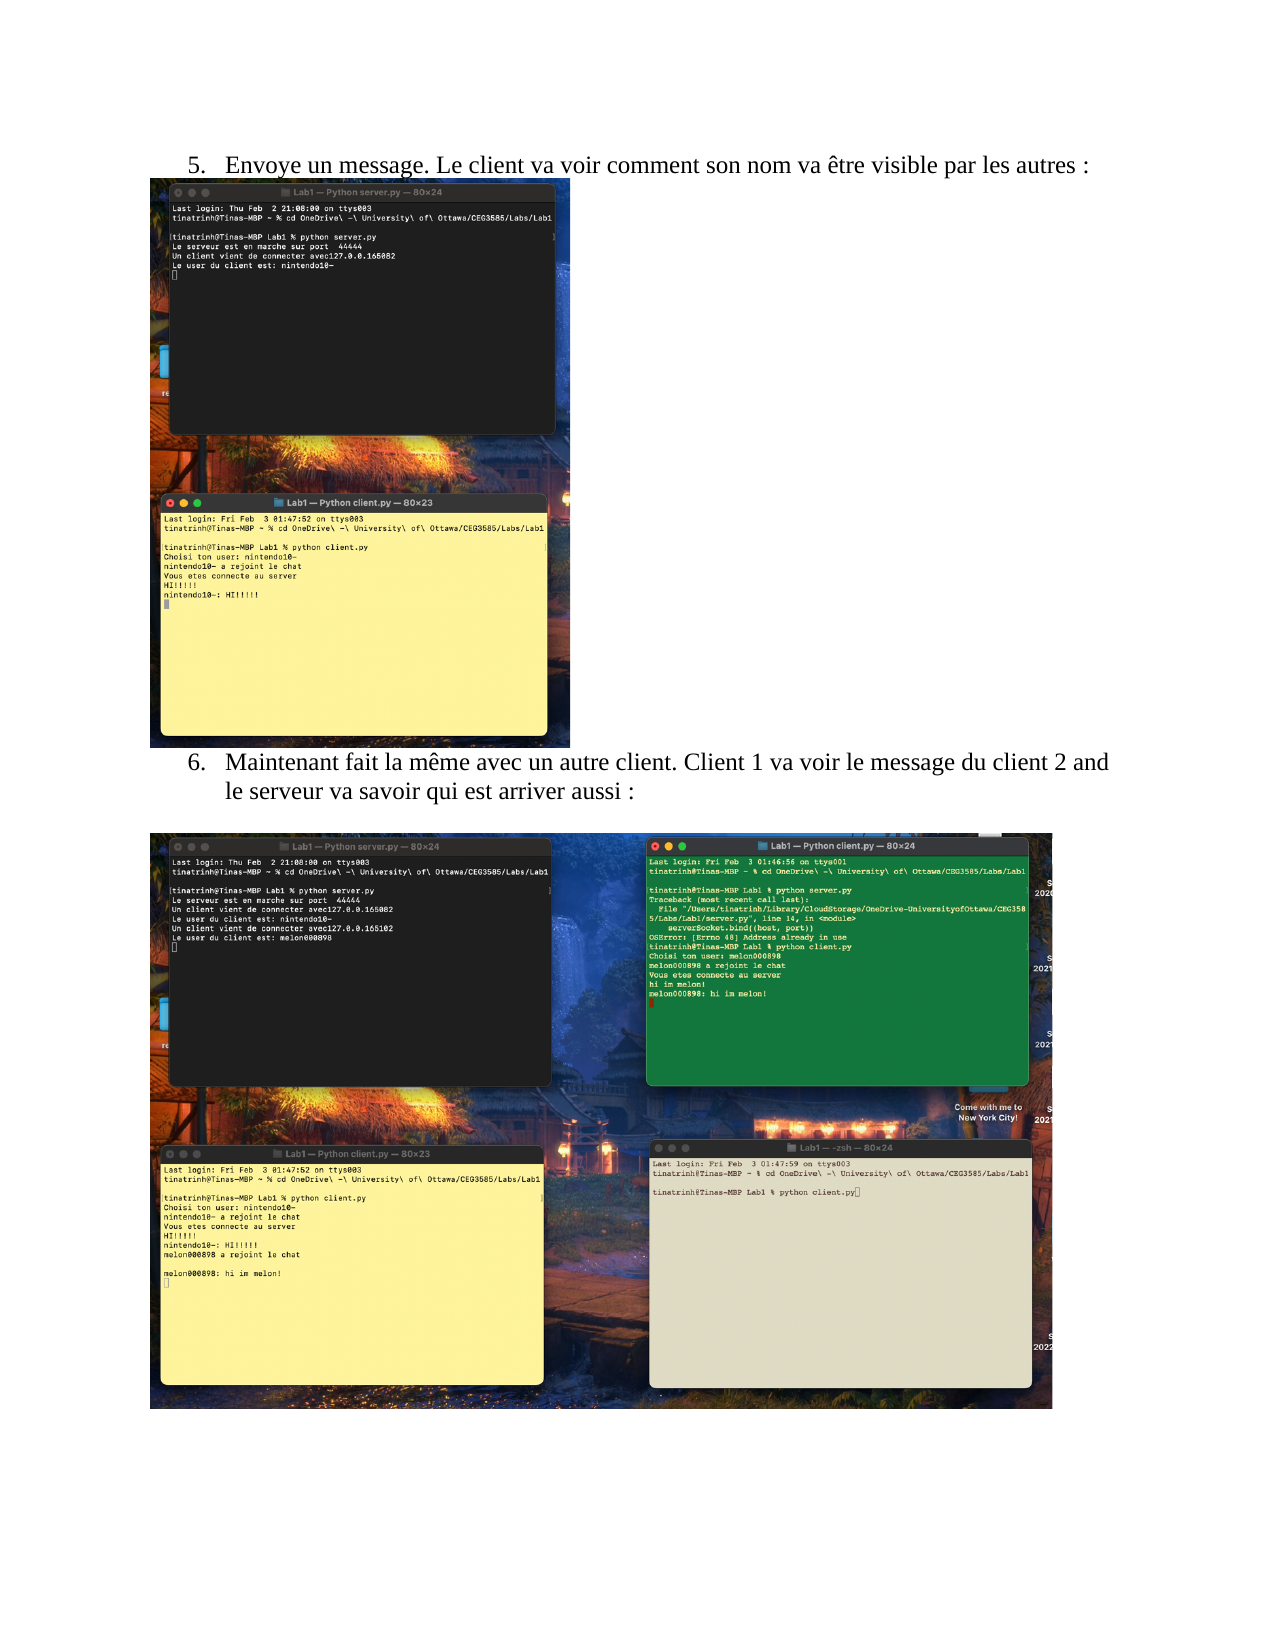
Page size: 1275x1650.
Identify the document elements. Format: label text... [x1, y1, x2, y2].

list Envoye un message. Le client va voir comment son nom va être visible par les autres : [187, 150, 1125, 179]
picture [150, 833, 1053, 1409]
picture [150, 178, 571, 748]
list Maintenant fait la même avec un autre client. Client 1 va voir le message du client 2 and le serveur va savoir qui est arriver aussi : [187, 747, 1125, 805]
